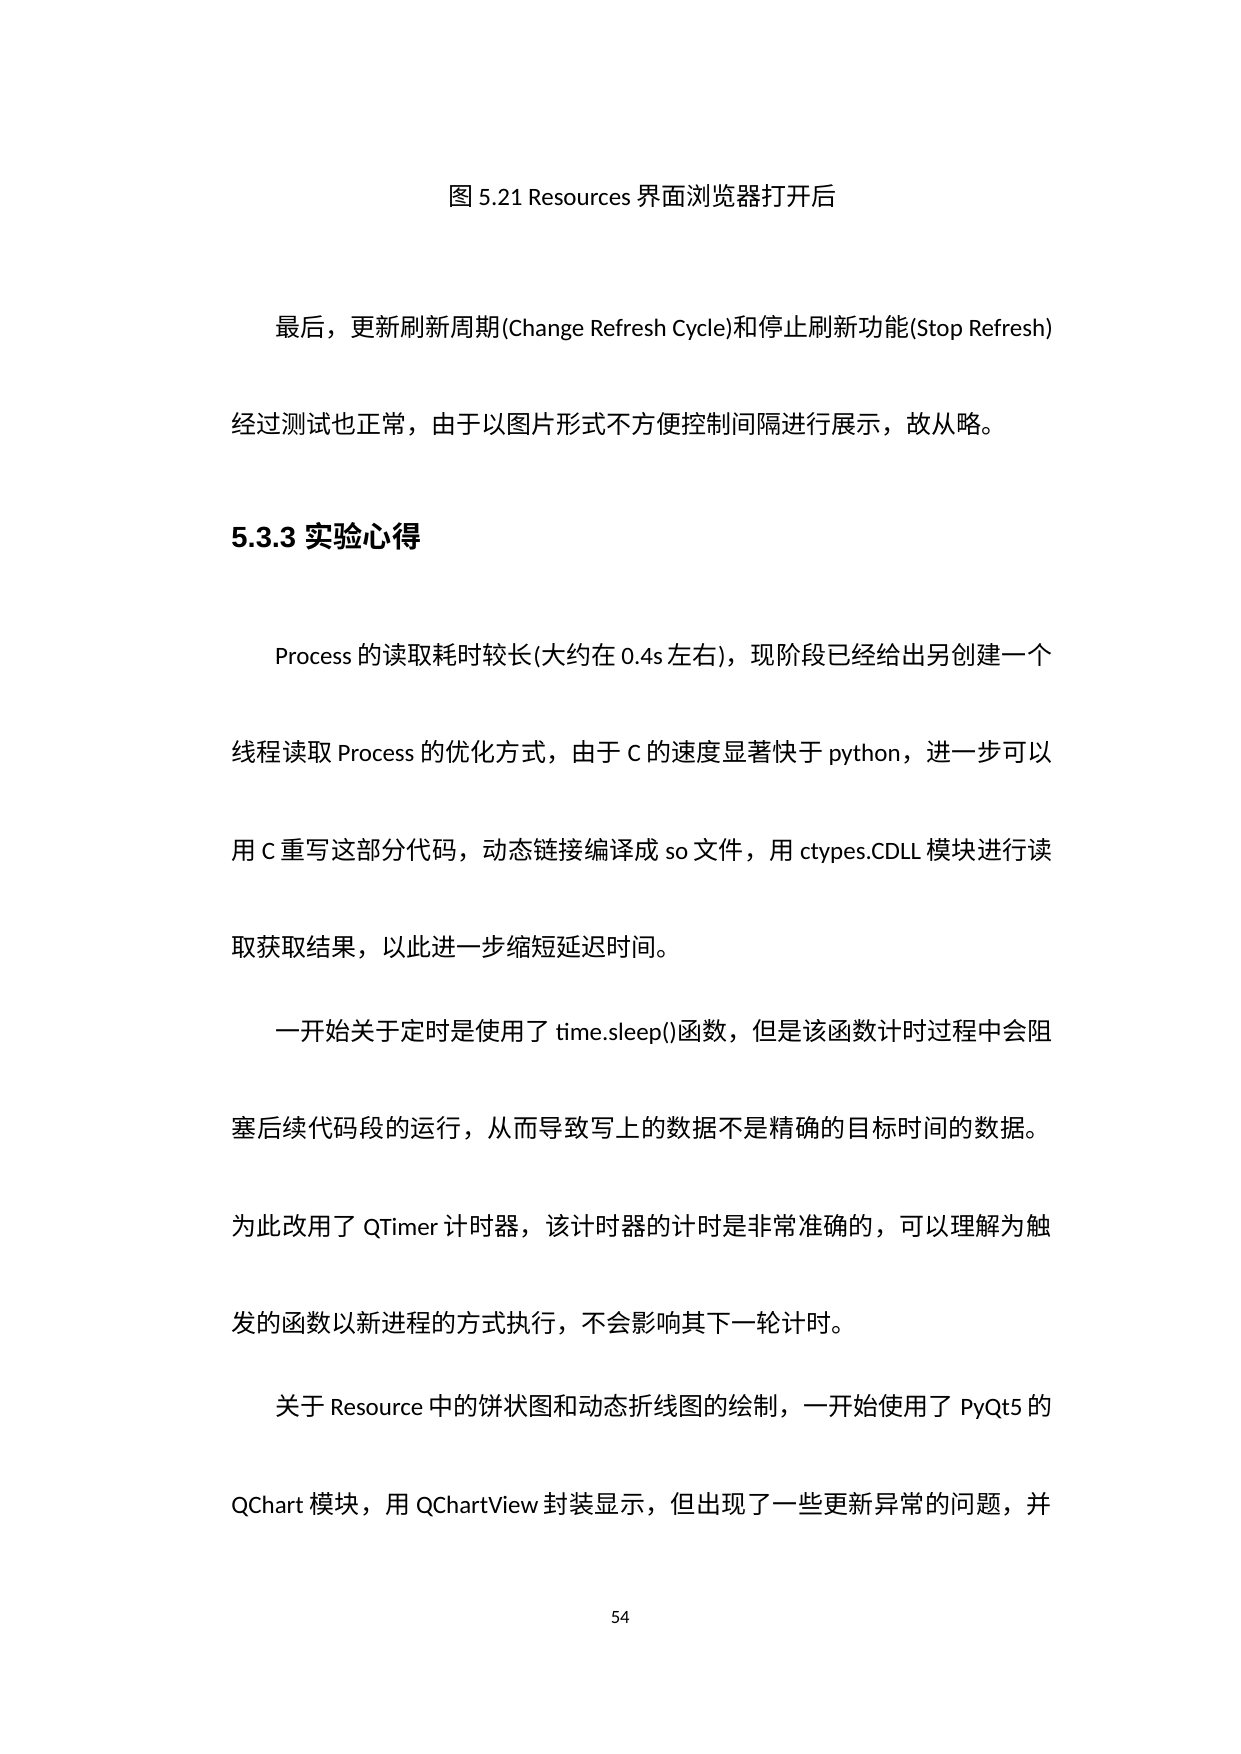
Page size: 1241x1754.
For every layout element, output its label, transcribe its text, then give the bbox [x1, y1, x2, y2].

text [231, 1372, 1053, 1535]
subtitle 5.3.3 实验心得 [187, 503, 1053, 568]
text 最后，更新刷新周期(Change Refresh Cycle)和停止刷新功能(Stop Refresh)经过测试也正常，由于以图片形式不方便控制间隔进行展示，故从略。 [231, 293, 1053, 455]
text Process的读取耗时较长(大约在0.4s左右)，现阶段已经给出另创建一个线程读取Process的优化方式，由于C的速度显著快于python，进一步可以用C重写这部分代码，动态链接编译成so文件，用ctypes.CDLL模块进行读取获取结果，以此进一步缩短延迟时间。 [231, 621, 1053, 978]
text 图5.21 Resources界面浏览器打开后 [187, 162, 1053, 227]
text 一开始关于定时是使用了time.sleep()函数，但是该函数计时过程中会阻塞后续代码段的运行，从而导致写上的数据不是精确的目标时间的数据。为此改用了QTimer计时器，该计时器的计时是非常准确的，可以理解为触发的函数以新进程的方式执行，不会影响其下一轮计时。 [231, 997, 1053, 1354]
